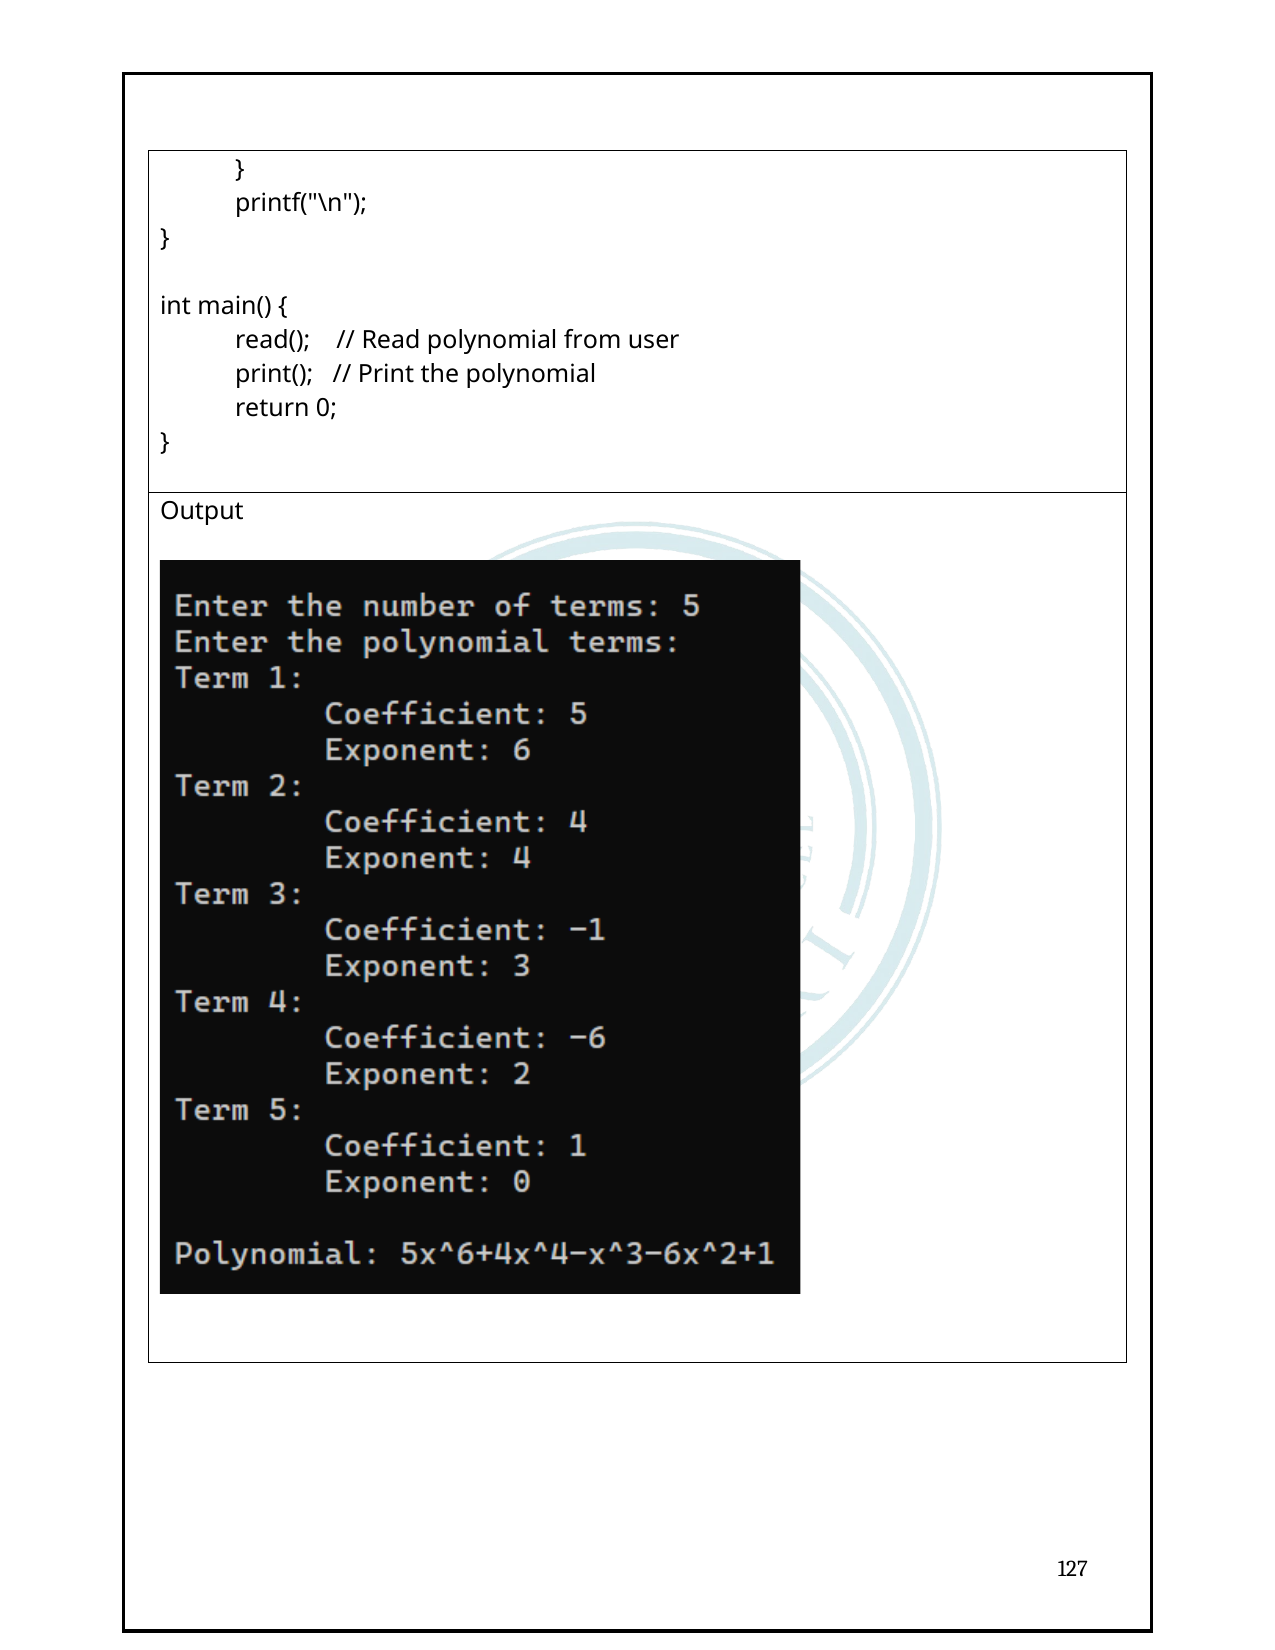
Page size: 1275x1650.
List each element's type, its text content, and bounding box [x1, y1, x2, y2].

picture [159, 560, 801, 1294]
table_cell Output [149, 493, 1126, 1362]
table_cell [149, 151, 1126, 492]
